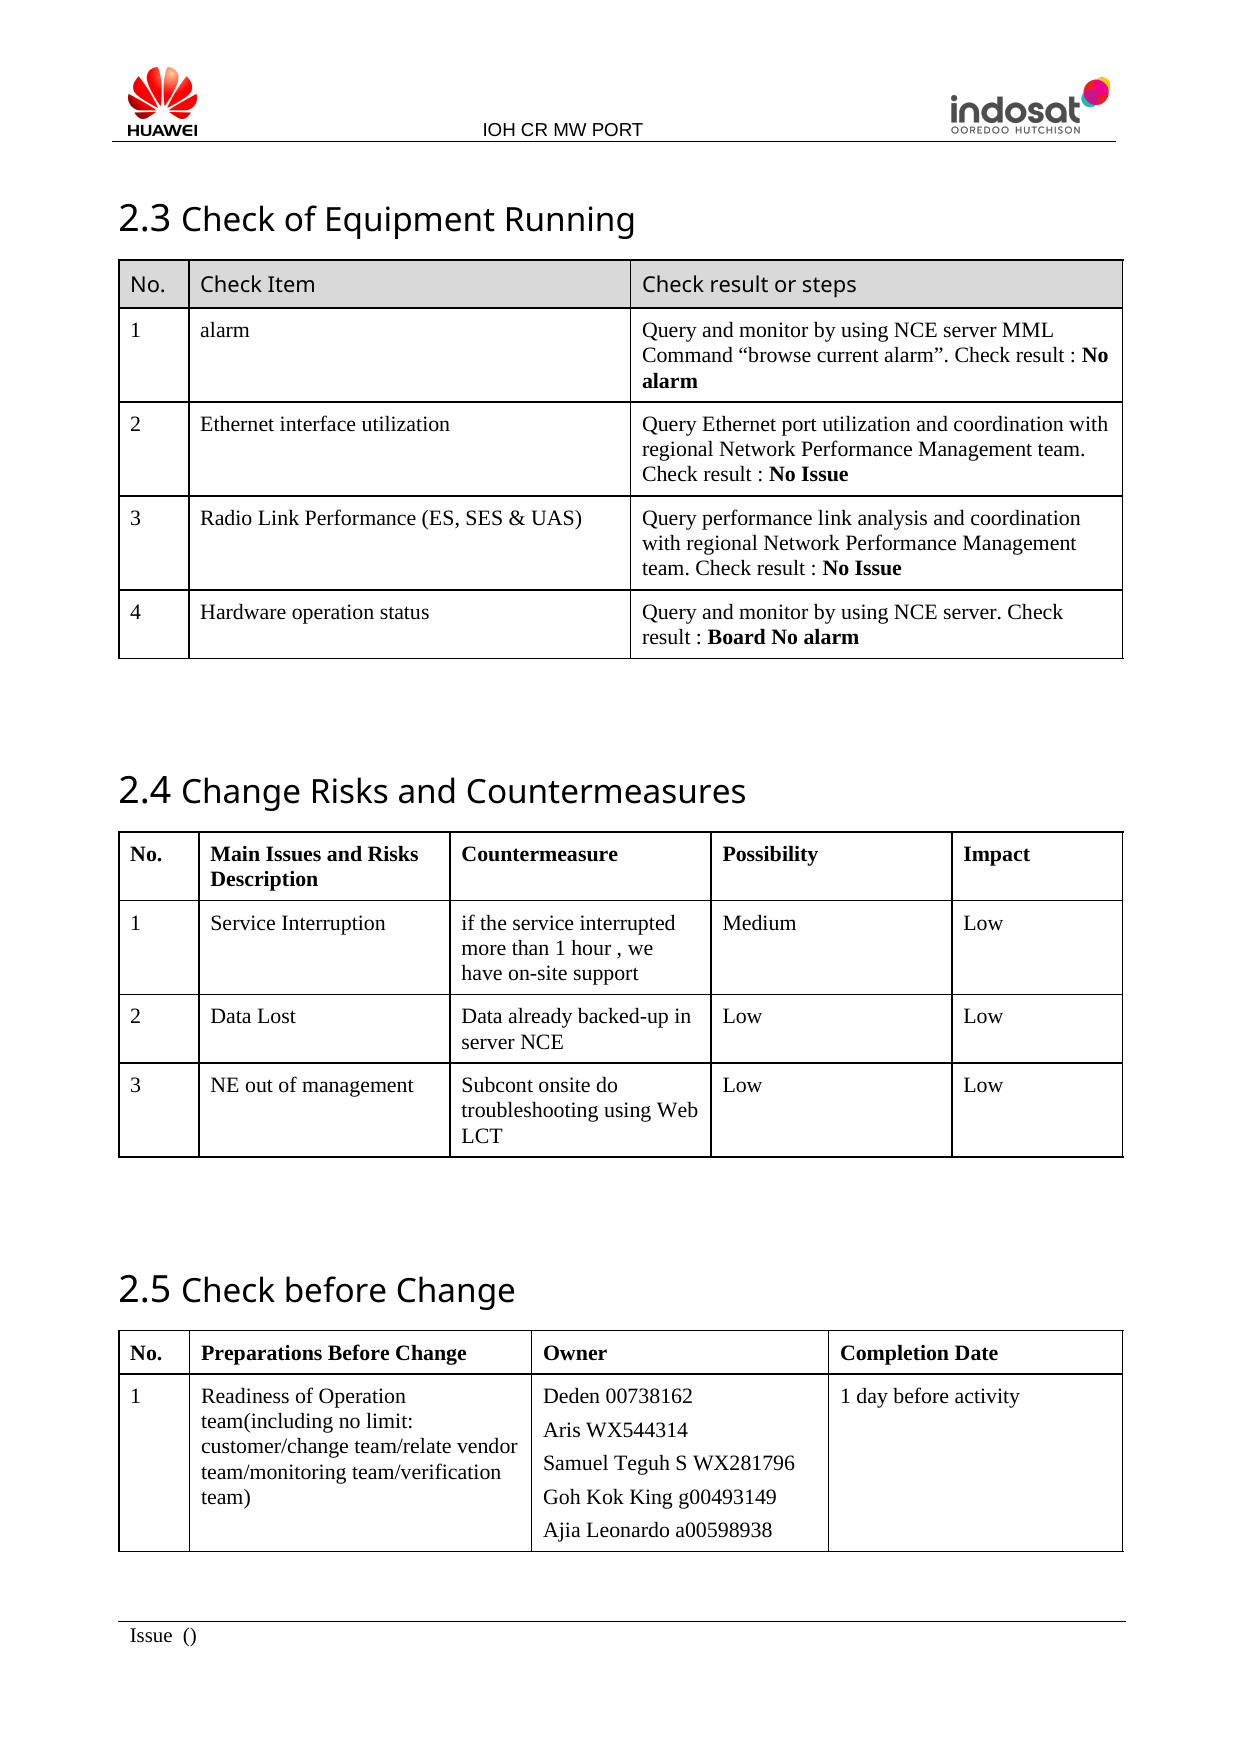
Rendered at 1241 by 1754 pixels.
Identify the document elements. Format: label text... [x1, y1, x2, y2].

table_header Countermeasure [451, 833, 710, 900]
picture [925, 72, 1111, 141]
table_cell Query Ethernet port utilization and coordination with regional Network Performance Management team. Check result : No Issue [631, 403, 1122, 495]
table_cell 1 [120, 309, 188, 401]
table_cell alarm [190, 309, 630, 401]
table_cell Service Interruption [200, 901, 449, 994]
table_cell 2 [120, 403, 188, 495]
subtitle Check before Change [118, 1262, 1122, 1313]
table_cell Deden 00738162 Aris WX544314 Samuel Teguh S WX281796 Goh Kok King g00493149 Ajia Leonardo a00598938 Imar Prasetiono 00262076 [532, 1375, 828, 1551]
table_cell Radio Link Performance (ES, SES & UAS) [190, 497, 630, 589]
table_header Impact [953, 833, 1122, 900]
table_header Main Issues and Risks Description [200, 833, 449, 900]
table_cell 1 [120, 901, 198, 994]
subtitle Change Risks and Countermeasures [118, 763, 1122, 814]
table_cell 4 [120, 591, 188, 657]
subtitle Check of Equipment Running [118, 192, 1122, 243]
table_cell 3 [120, 497, 188, 589]
table_cell Subcont onsite do troubleshooting using Web LCT [451, 1064, 710, 1156]
table_cell Low [953, 995, 1122, 1062]
table_cell 1 day before activity [829, 1375, 1122, 1551]
table_cell Query and monitor by using NCE server. Check result : Board No alarm [631, 591, 1122, 657]
table_cell 1 [120, 1375, 189, 1551]
table_cell Low [712, 995, 951, 1062]
table_cell Hardware operation status [190, 591, 630, 657]
table_header No. [120, 833, 198, 900]
table_header Possibility [712, 833, 951, 900]
table_cell if the service interrupted more than 1 hour , we have on-site support [451, 901, 710, 994]
table_header Completion Date [829, 1331, 1122, 1373]
table_header No. [120, 261, 188, 307]
table_cell Medium [712, 901, 951, 994]
table_cell 3 [120, 1064, 198, 1156]
table_header Preparations Before Change [190, 1331, 531, 1373]
table_cell Data already backed-up in server NCE [451, 995, 710, 1062]
table_cell NE out of management [200, 1064, 449, 1156]
table_header Check result or steps [631, 261, 1122, 307]
table_cell Low [953, 901, 1122, 994]
table_header No. [120, 1331, 189, 1373]
table_header Check Item [190, 261, 630, 307]
table_cell Low [712, 1064, 951, 1156]
table_cell Data Lost [200, 995, 449, 1062]
table_cell Ethernet interface utilization [190, 403, 630, 495]
table_cell Low [953, 1064, 1122, 1156]
table_header Owner [532, 1331, 828, 1373]
table_cell Readiness of Operation team(including no limit: customer/change team/relate vendor team/monitoring team/verification team) [190, 1375, 531, 1551]
table_cell 2 [120, 995, 198, 1062]
table_cell Query performance link analysis and coordination with regional Network Performance Management team. Check result : No Issue [631, 497, 1122, 589]
table_cell Query and monitor by using NCE server MML Command “browse current alarm”. Check result : No alarm [631, 309, 1122, 401]
picture [128, 67, 197, 136]
